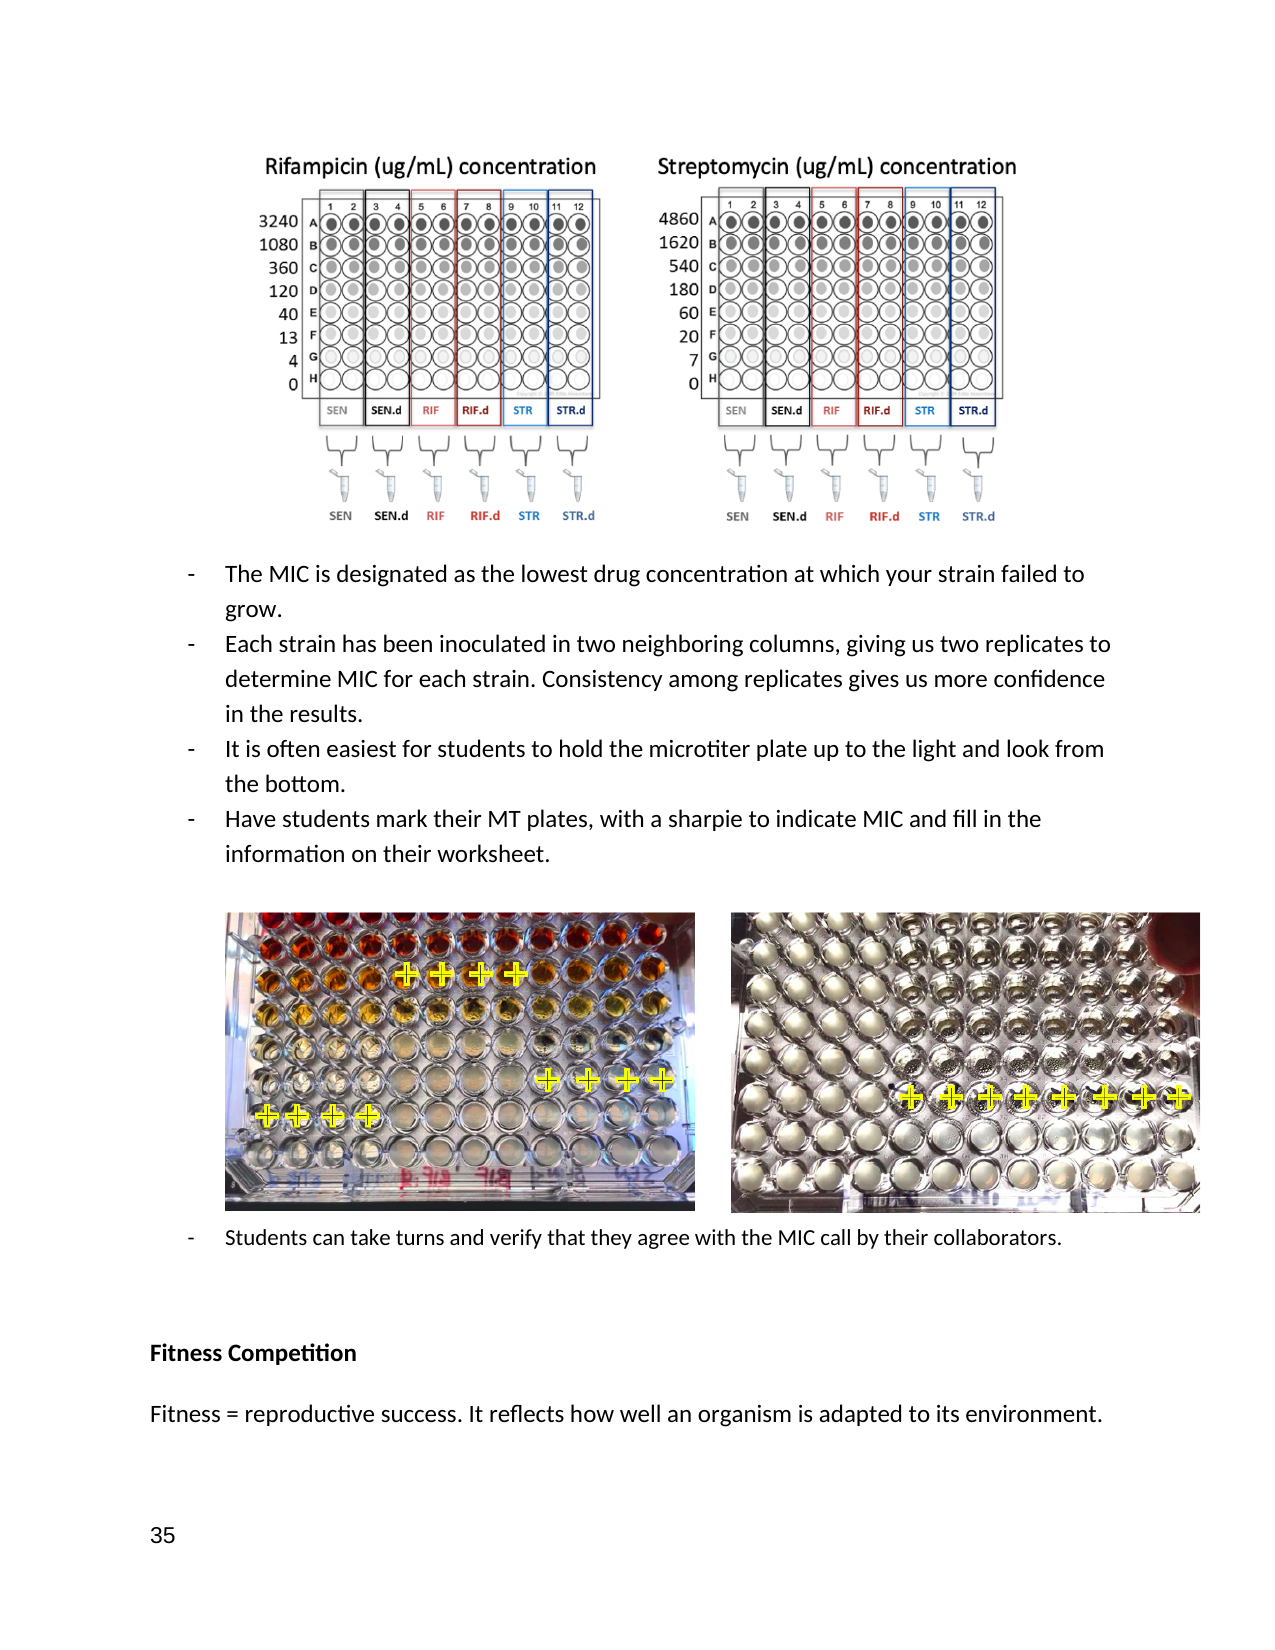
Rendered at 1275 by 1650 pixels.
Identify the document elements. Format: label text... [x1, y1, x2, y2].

list Have students mark their MT plates, with a sharpie to indicate MIC and fill in the information on their worksheet. [187, 803, 1125, 868]
list Students can take turns and verify that they agree with the MIC call by their collaborators. [187, 1223, 1125, 1251]
list Each strain has been inoculated in two neighboring columns, giving us two replicates to determine MIC for each strain. Consistency among replicates gives us more confidence in the results. [187, 628, 1125, 728]
list The MIC is designated as the lowest drug concentration at which your strain failed to grow. [187, 558, 1125, 623]
text Fitness Competition [150, 1337, 1125, 1368]
picture [225, 906, 1200, 1220]
picture [255, 150, 1020, 525]
text Fitness = reproductive success. It reflects how well an organism is adapted to its environment. [150, 1398, 1125, 1429]
list It is often easiest for students to hold the microtiter plate up to the light and look from the bottom. [187, 733, 1125, 798]
